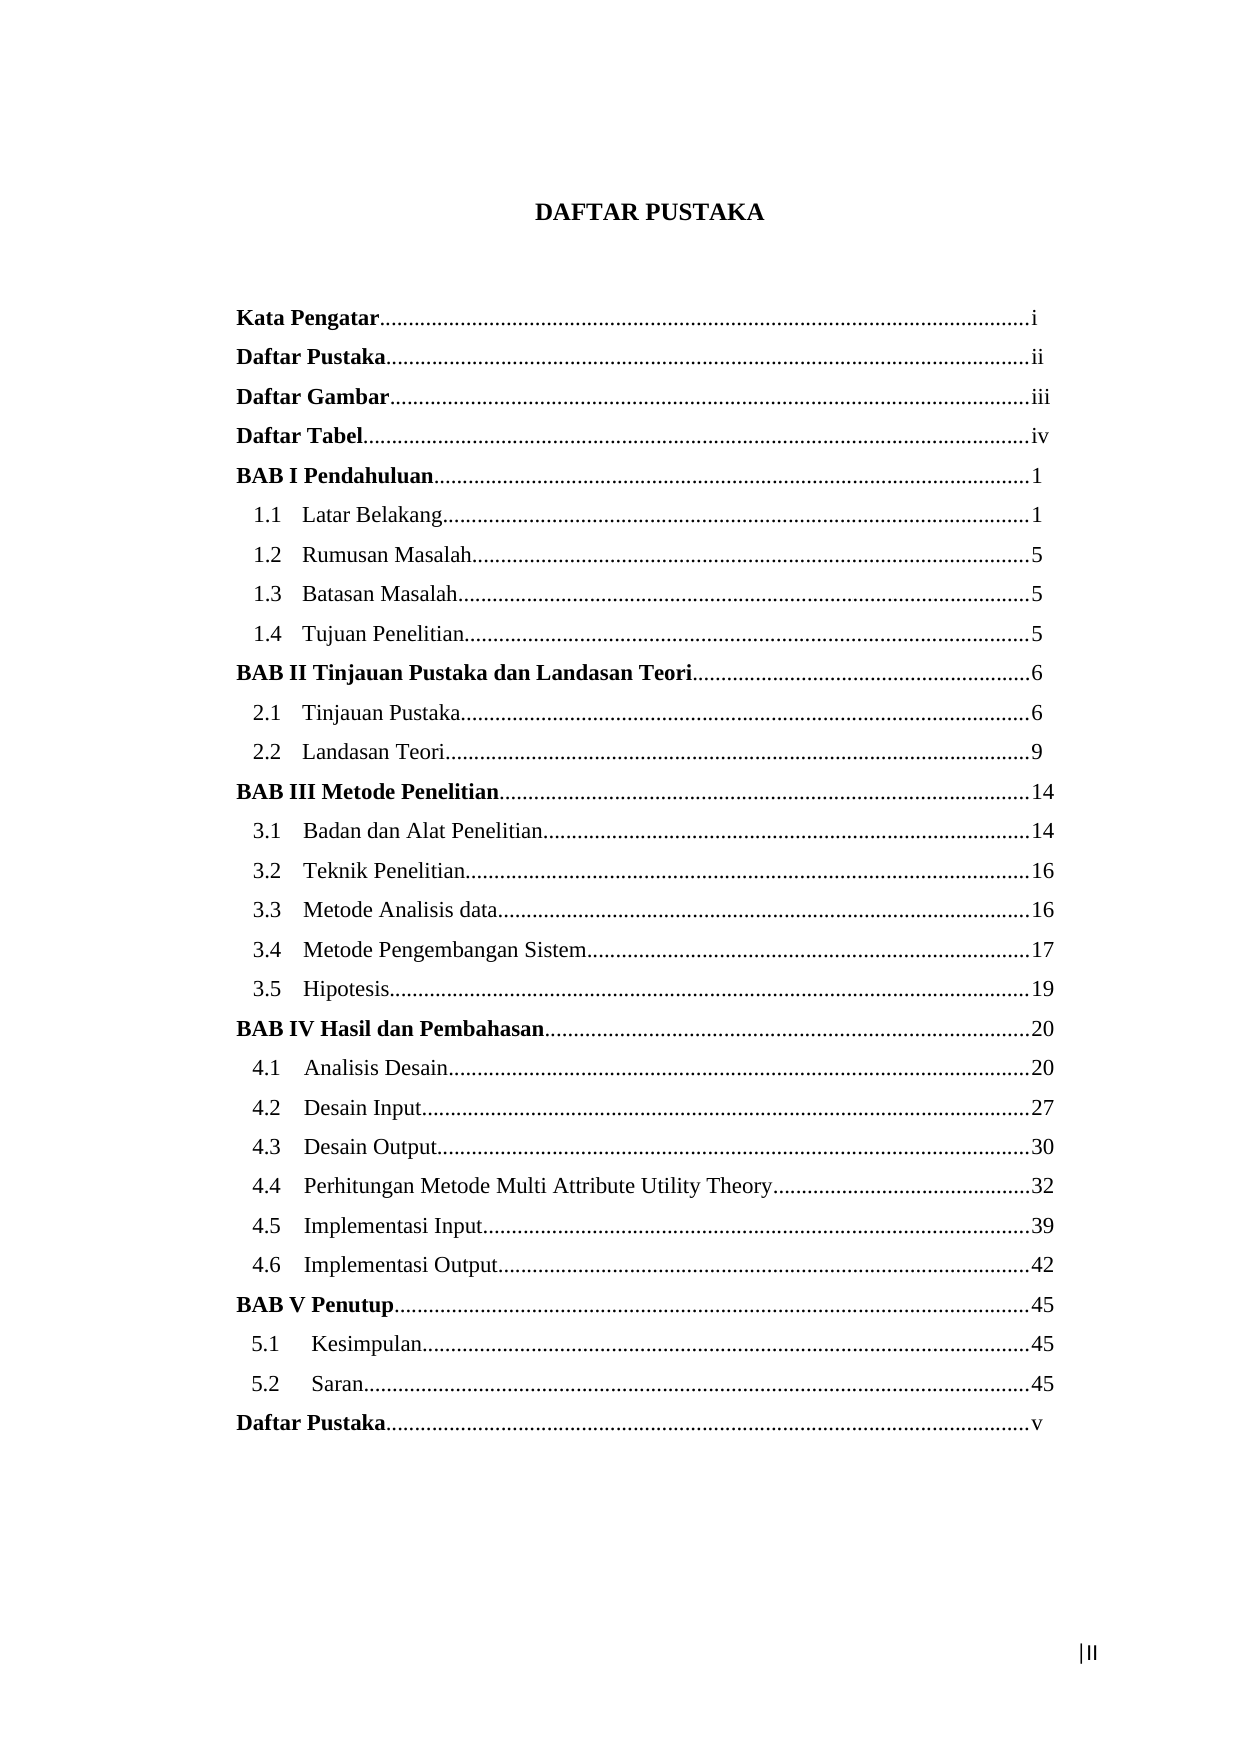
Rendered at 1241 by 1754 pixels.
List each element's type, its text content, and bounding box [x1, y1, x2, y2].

list Saran 45 [265, 1370, 1063, 1396]
list Metode Analisis data 16 [281, 896, 1063, 922]
text Daftar Gambar iii [236, 383, 1063, 409]
list Tujuan Penelitian 5 [253, 620, 1063, 646]
text BAB II Tinjauan Pustaka dan Landasan Teori 6 [236, 659, 1063, 686]
list Perhitungan Metode Multi Attribute Utility Theory 32 [266, 1172, 1063, 1199]
list Implementasi Input 39 [266, 1212, 1063, 1238]
text Kata Pengatar i [236, 304, 1063, 330]
list Analisis Desain 20 [266, 1054, 1063, 1080]
list Tinjauan Pustaka 6 [281, 699, 1063, 725]
list Hipotesis 19 [281, 975, 1063, 1001]
list Latar Belakang 1 [253, 501, 1063, 528]
text BAB V Penutup 45 [236, 1291, 1063, 1317]
text Daftar Pustaka v [236, 1409, 1063, 1436]
text BAB III Metode Penelitian 14 [236, 778, 1063, 804]
list Desain Input 27 [266, 1093, 1063, 1120]
text BAB I Pendahuluan 1 [236, 462, 1063, 488]
list Landasan Teori 9 [281, 738, 1063, 764]
text DAFTAR PUSTAKA [236, 197, 1063, 226]
text Daftar Pustaka ii [236, 343, 1063, 370]
list Metode Pengembangan Sistem 17 [281, 936, 1063, 962]
text BAB IV Hasil dan Pembahasan 20 [236, 1014, 1063, 1041]
list Rumusan Masalah 5 [253, 541, 1063, 567]
list Batasan Masalah 5 [253, 580, 1063, 607]
list Implementasi Output 42 [266, 1251, 1063, 1278]
list Badan dan Alat Penelitian 14 [281, 817, 1063, 843]
list Desain Output 30 [266, 1133, 1063, 1159]
text Daftar Tabel iv [236, 422, 1063, 449]
list Teknik Penelitian 16 [281, 857, 1063, 883]
list Kesimpulan 45 [265, 1330, 1063, 1357]
